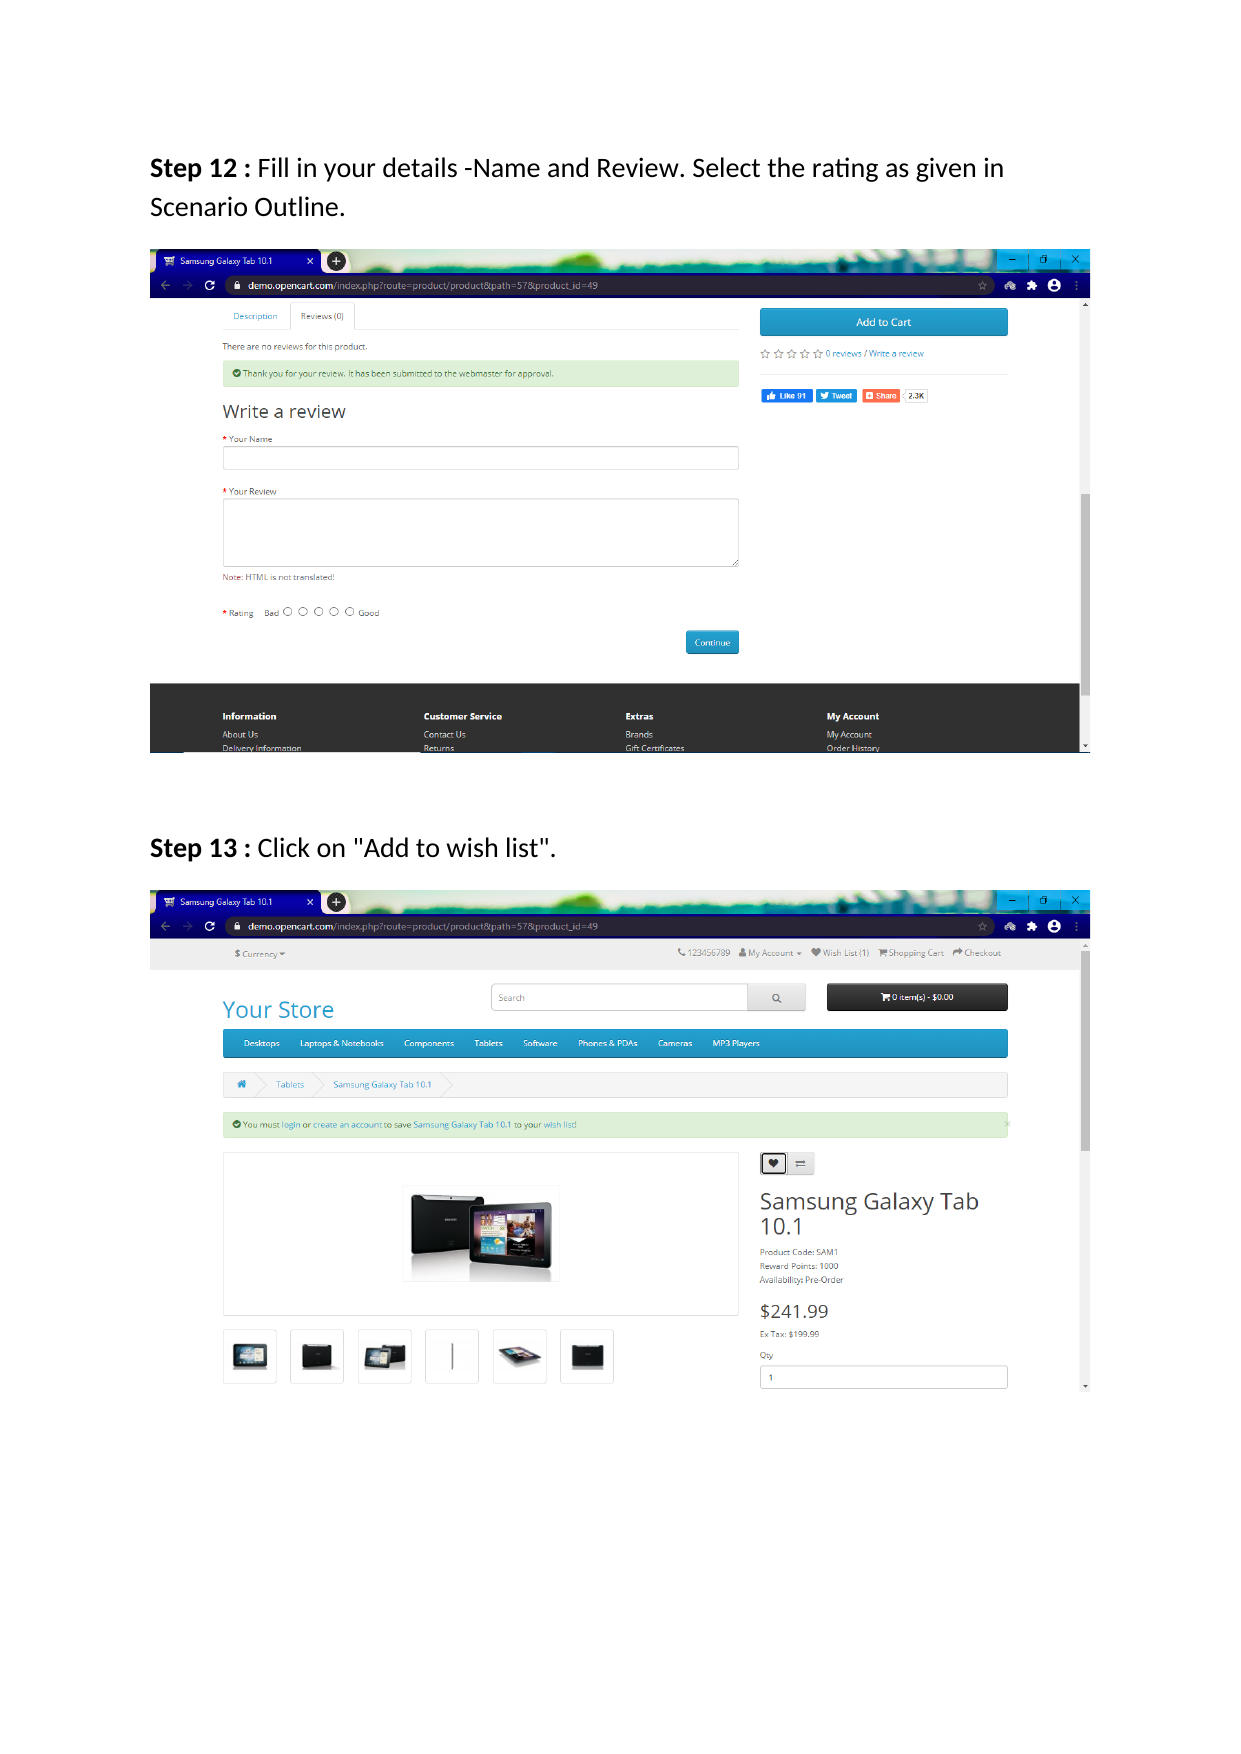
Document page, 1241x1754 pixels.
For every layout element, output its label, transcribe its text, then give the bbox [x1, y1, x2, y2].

text Step 12 : Fill in your details -Name and Review. Select the rating as given in Scenario Outline. [150, 150, 1090, 224]
picture [150, 890, 1091, 1392]
picture [1036, 890, 1067, 899]
text Step 13 : Click on "Add to wish list". [150, 830, 1090, 865]
picture [150, 249, 1091, 753]
picture [1079, 893, 1091, 901]
picture [999, 249, 1028, 253]
picture [999, 890, 1028, 894]
picture [1079, 252, 1091, 260]
picture [1036, 249, 1067, 258]
